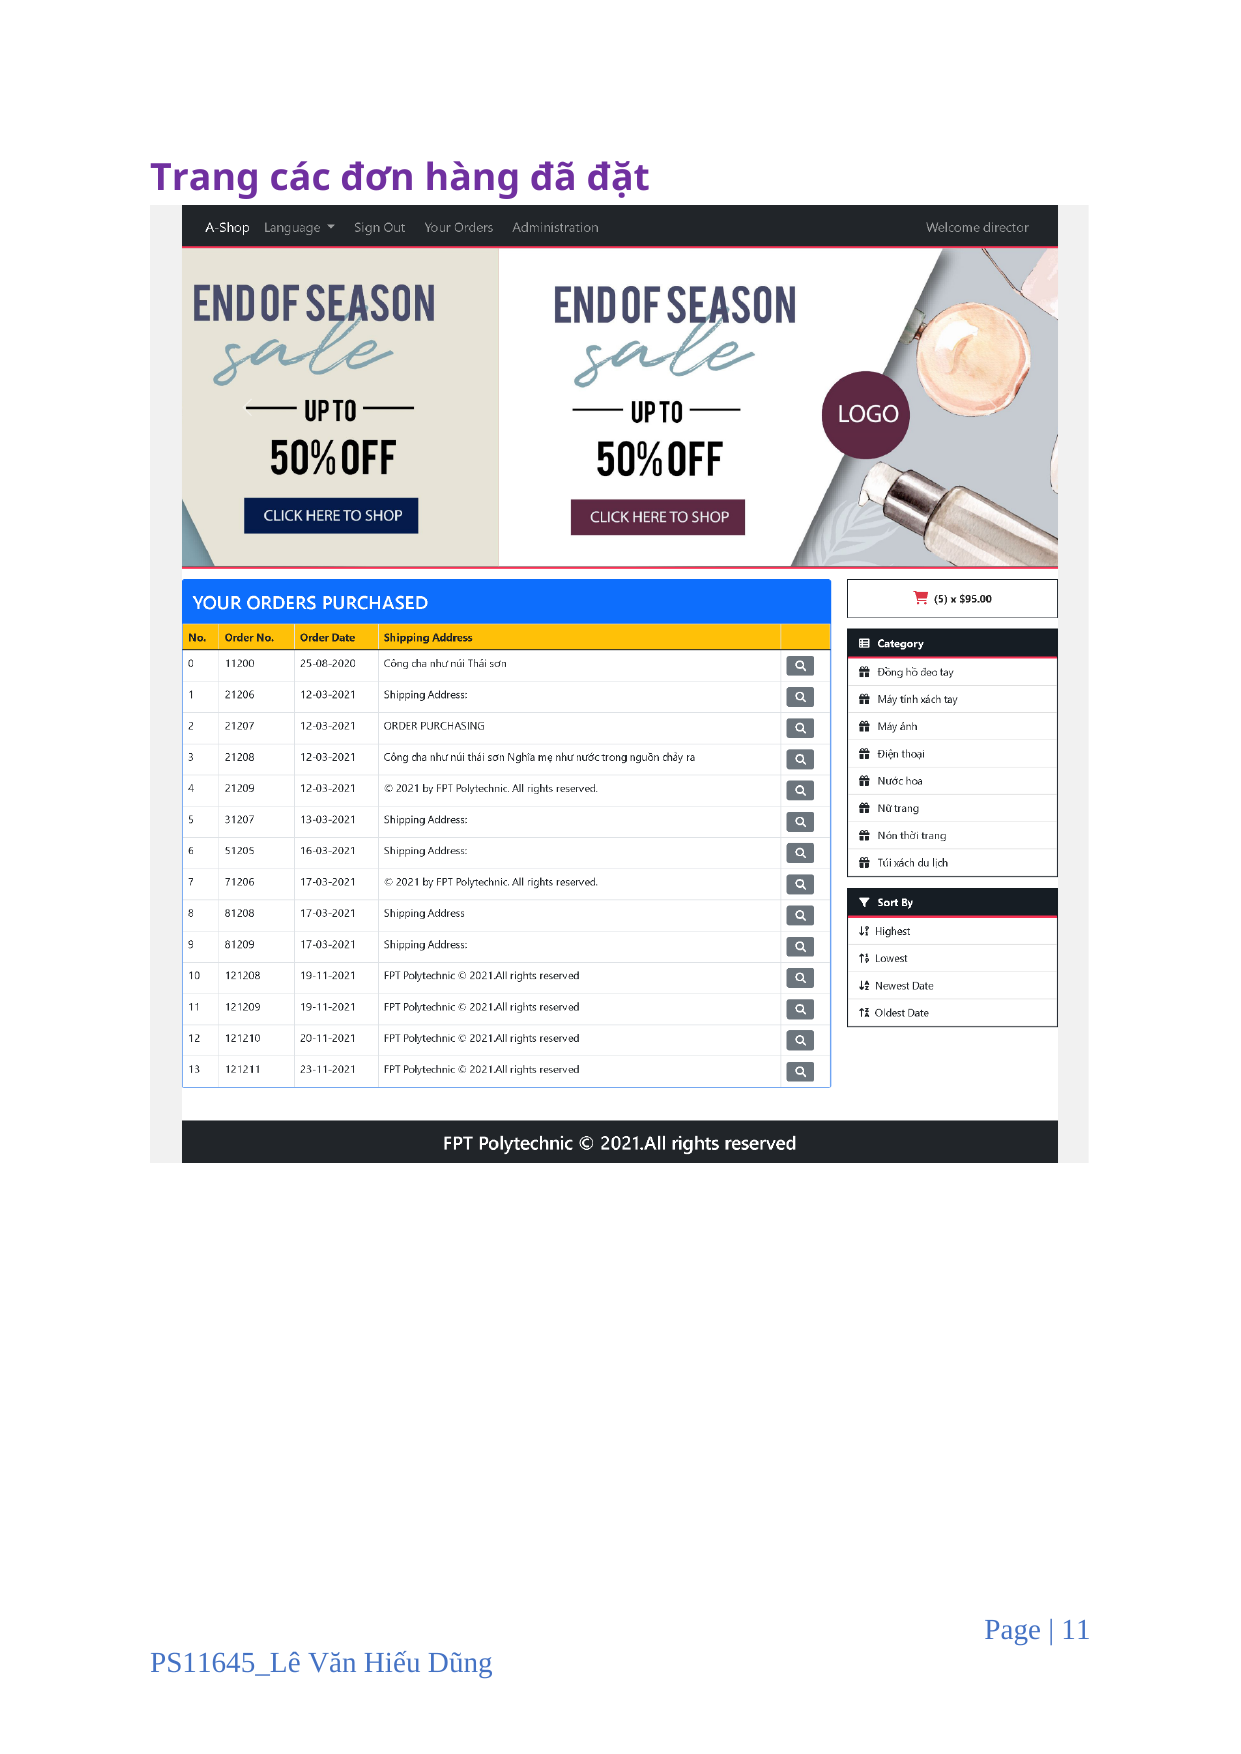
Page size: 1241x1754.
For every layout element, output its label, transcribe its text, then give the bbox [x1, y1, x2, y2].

subtitle Trang các đơn hàng đã đặt [150, 150, 1090, 201]
picture [150, 205, 1089, 1163]
